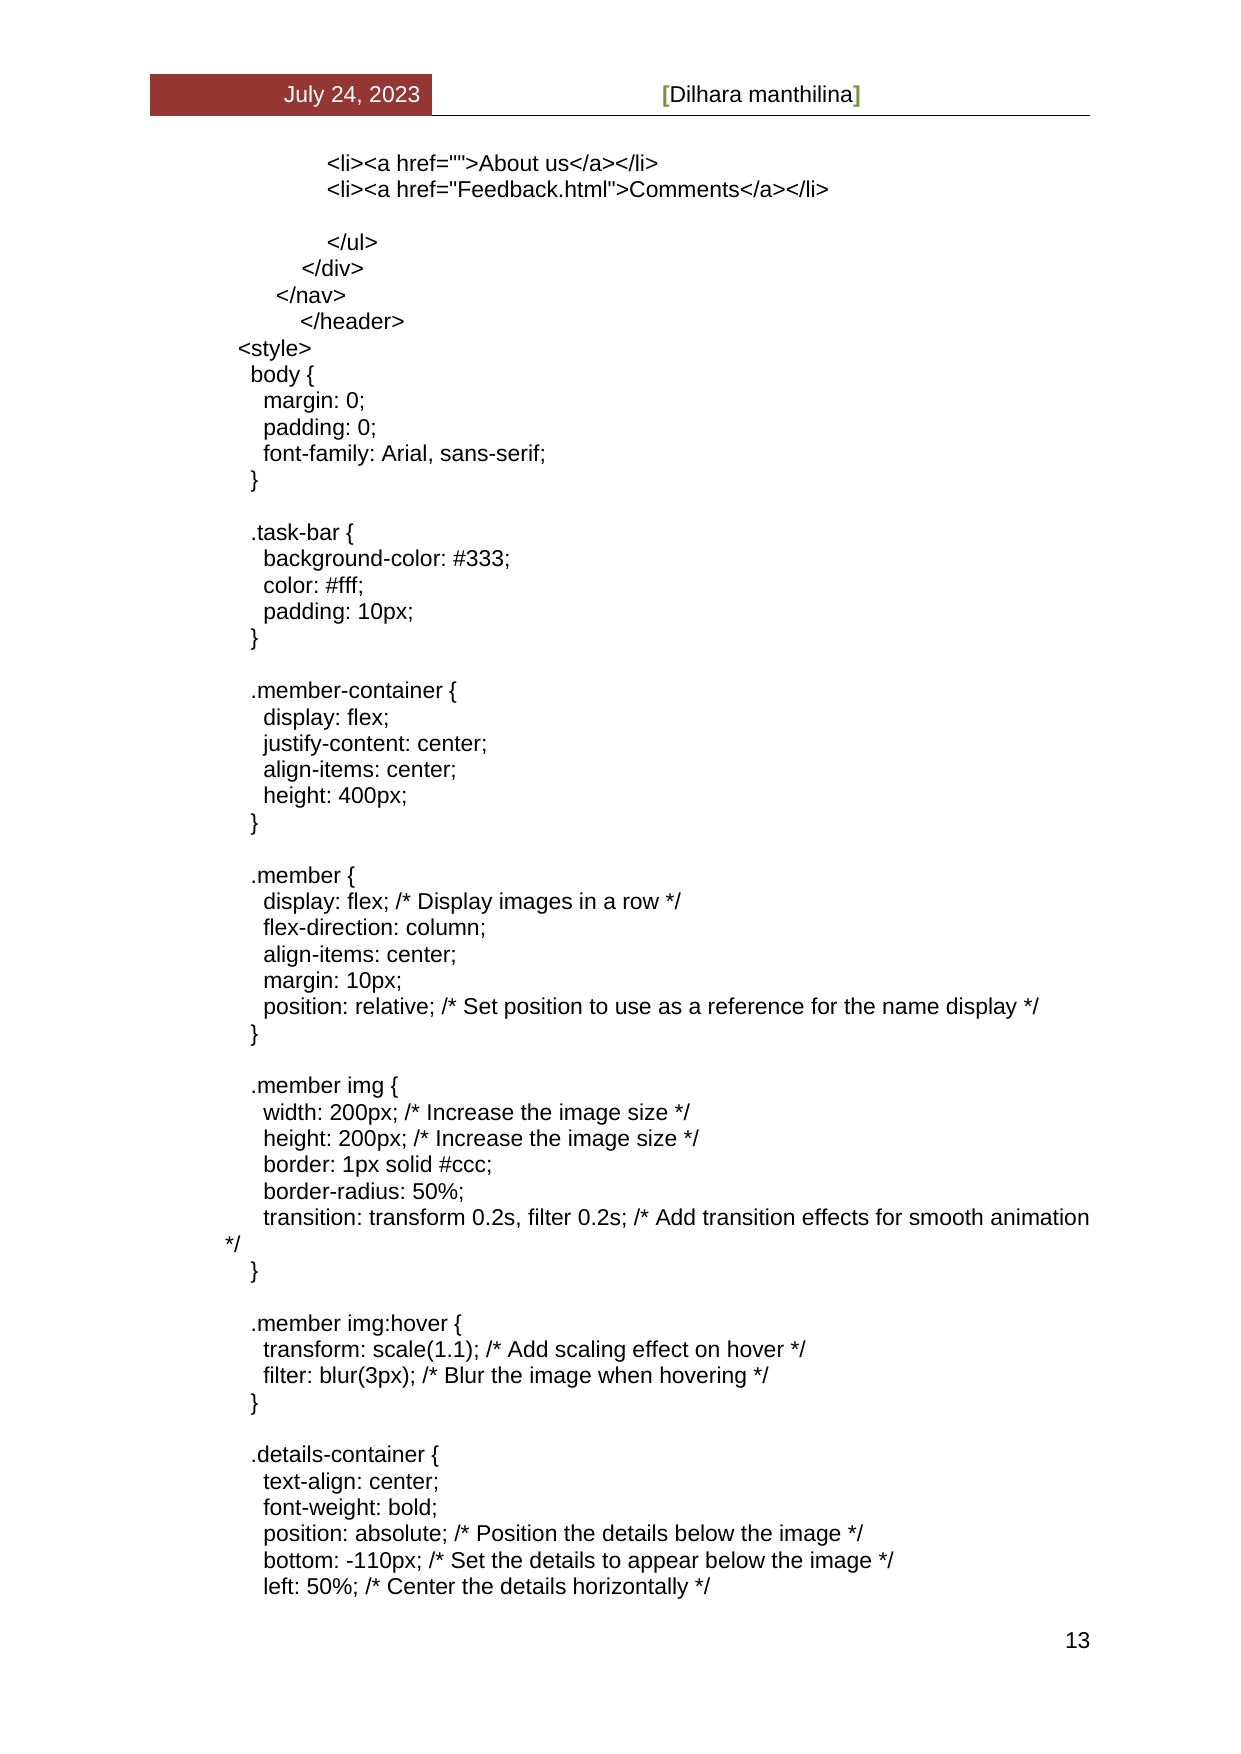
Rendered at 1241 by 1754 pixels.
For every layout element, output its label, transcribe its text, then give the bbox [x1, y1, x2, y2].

list .task-bar { [225, 519, 1090, 545]
list bottom: -110px; /* Set the details to appear below the image */ [225, 1547, 1090, 1573]
list border-radius: 50%; [225, 1178, 1090, 1204]
list justify-content: center; [225, 730, 1090, 756]
list transform: scale(1.1); /* Add scaling effect on hover */ [225, 1336, 1090, 1362]
list display: flex; [225, 703, 1090, 730]
list .member img { [225, 1072, 1090, 1099]
list display: flex; /* Display images in a row */ [225, 888, 1090, 914]
list } [225, 1257, 1090, 1283]
list <li><a href="Feedback.html">Comments</a></li> [225, 176, 1090, 203]
list padding: 10px; [225, 598, 1090, 624]
list position: absolute; /* Position the details below the image */ [225, 1520, 1090, 1547]
list height: 400px; [225, 782, 1090, 809]
list flex-direction: column; [225, 914, 1090, 941]
list </ul> [225, 229, 1090, 255]
list color: #fff; [225, 572, 1090, 598]
list .member { [225, 862, 1090, 888]
list transition: transform 0.2s, filter 0.2s; /* Add transition effects for smooth animation */ [225, 1204, 1090, 1257]
list text-align: center; [225, 1468, 1090, 1494]
list .details-container { [225, 1441, 1090, 1468]
list margin: 0; [225, 387, 1090, 413]
list background-color: #333; [225, 545, 1090, 572]
list <style> [225, 334, 1090, 361]
list .member img:hover { [225, 1309, 1090, 1336]
list </div> [225, 255, 1090, 282]
list filter: blur(3px); /* Blur the image when hovering */ [225, 1362, 1090, 1389]
list width: 200px; /* Increase the image size */ [225, 1099, 1090, 1125]
list } [225, 466, 1090, 493]
list <li><a href="">About us</a></li> [225, 150, 1090, 176]
list align-items: center; [225, 941, 1090, 967]
list border: 1px solid #ccc; [225, 1151, 1090, 1178]
list } [225, 1020, 1090, 1046]
list position: relative; /* Set position to use as a reference for the name display */ [225, 993, 1090, 1020]
list left: 50%; /* Center the details horizontally */ [225, 1573, 1090, 1599]
list .member-container { [225, 677, 1090, 703]
list </header> [225, 308, 1090, 334]
list body { [225, 361, 1090, 387]
list font-weight: bold; [225, 1494, 1090, 1520]
list padding: 0; [225, 413, 1090, 440]
list font-family: Arial, sans-serif; [225, 440, 1090, 466]
list } [225, 1389, 1090, 1415]
list margin: 10px; [225, 967, 1090, 993]
list height: 200px; /* Increase the image size */ [225, 1125, 1090, 1151]
list } [225, 809, 1090, 835]
list } [225, 624, 1090, 651]
list align-items: center; [225, 756, 1090, 782]
list </nav> [225, 282, 1090, 308]
